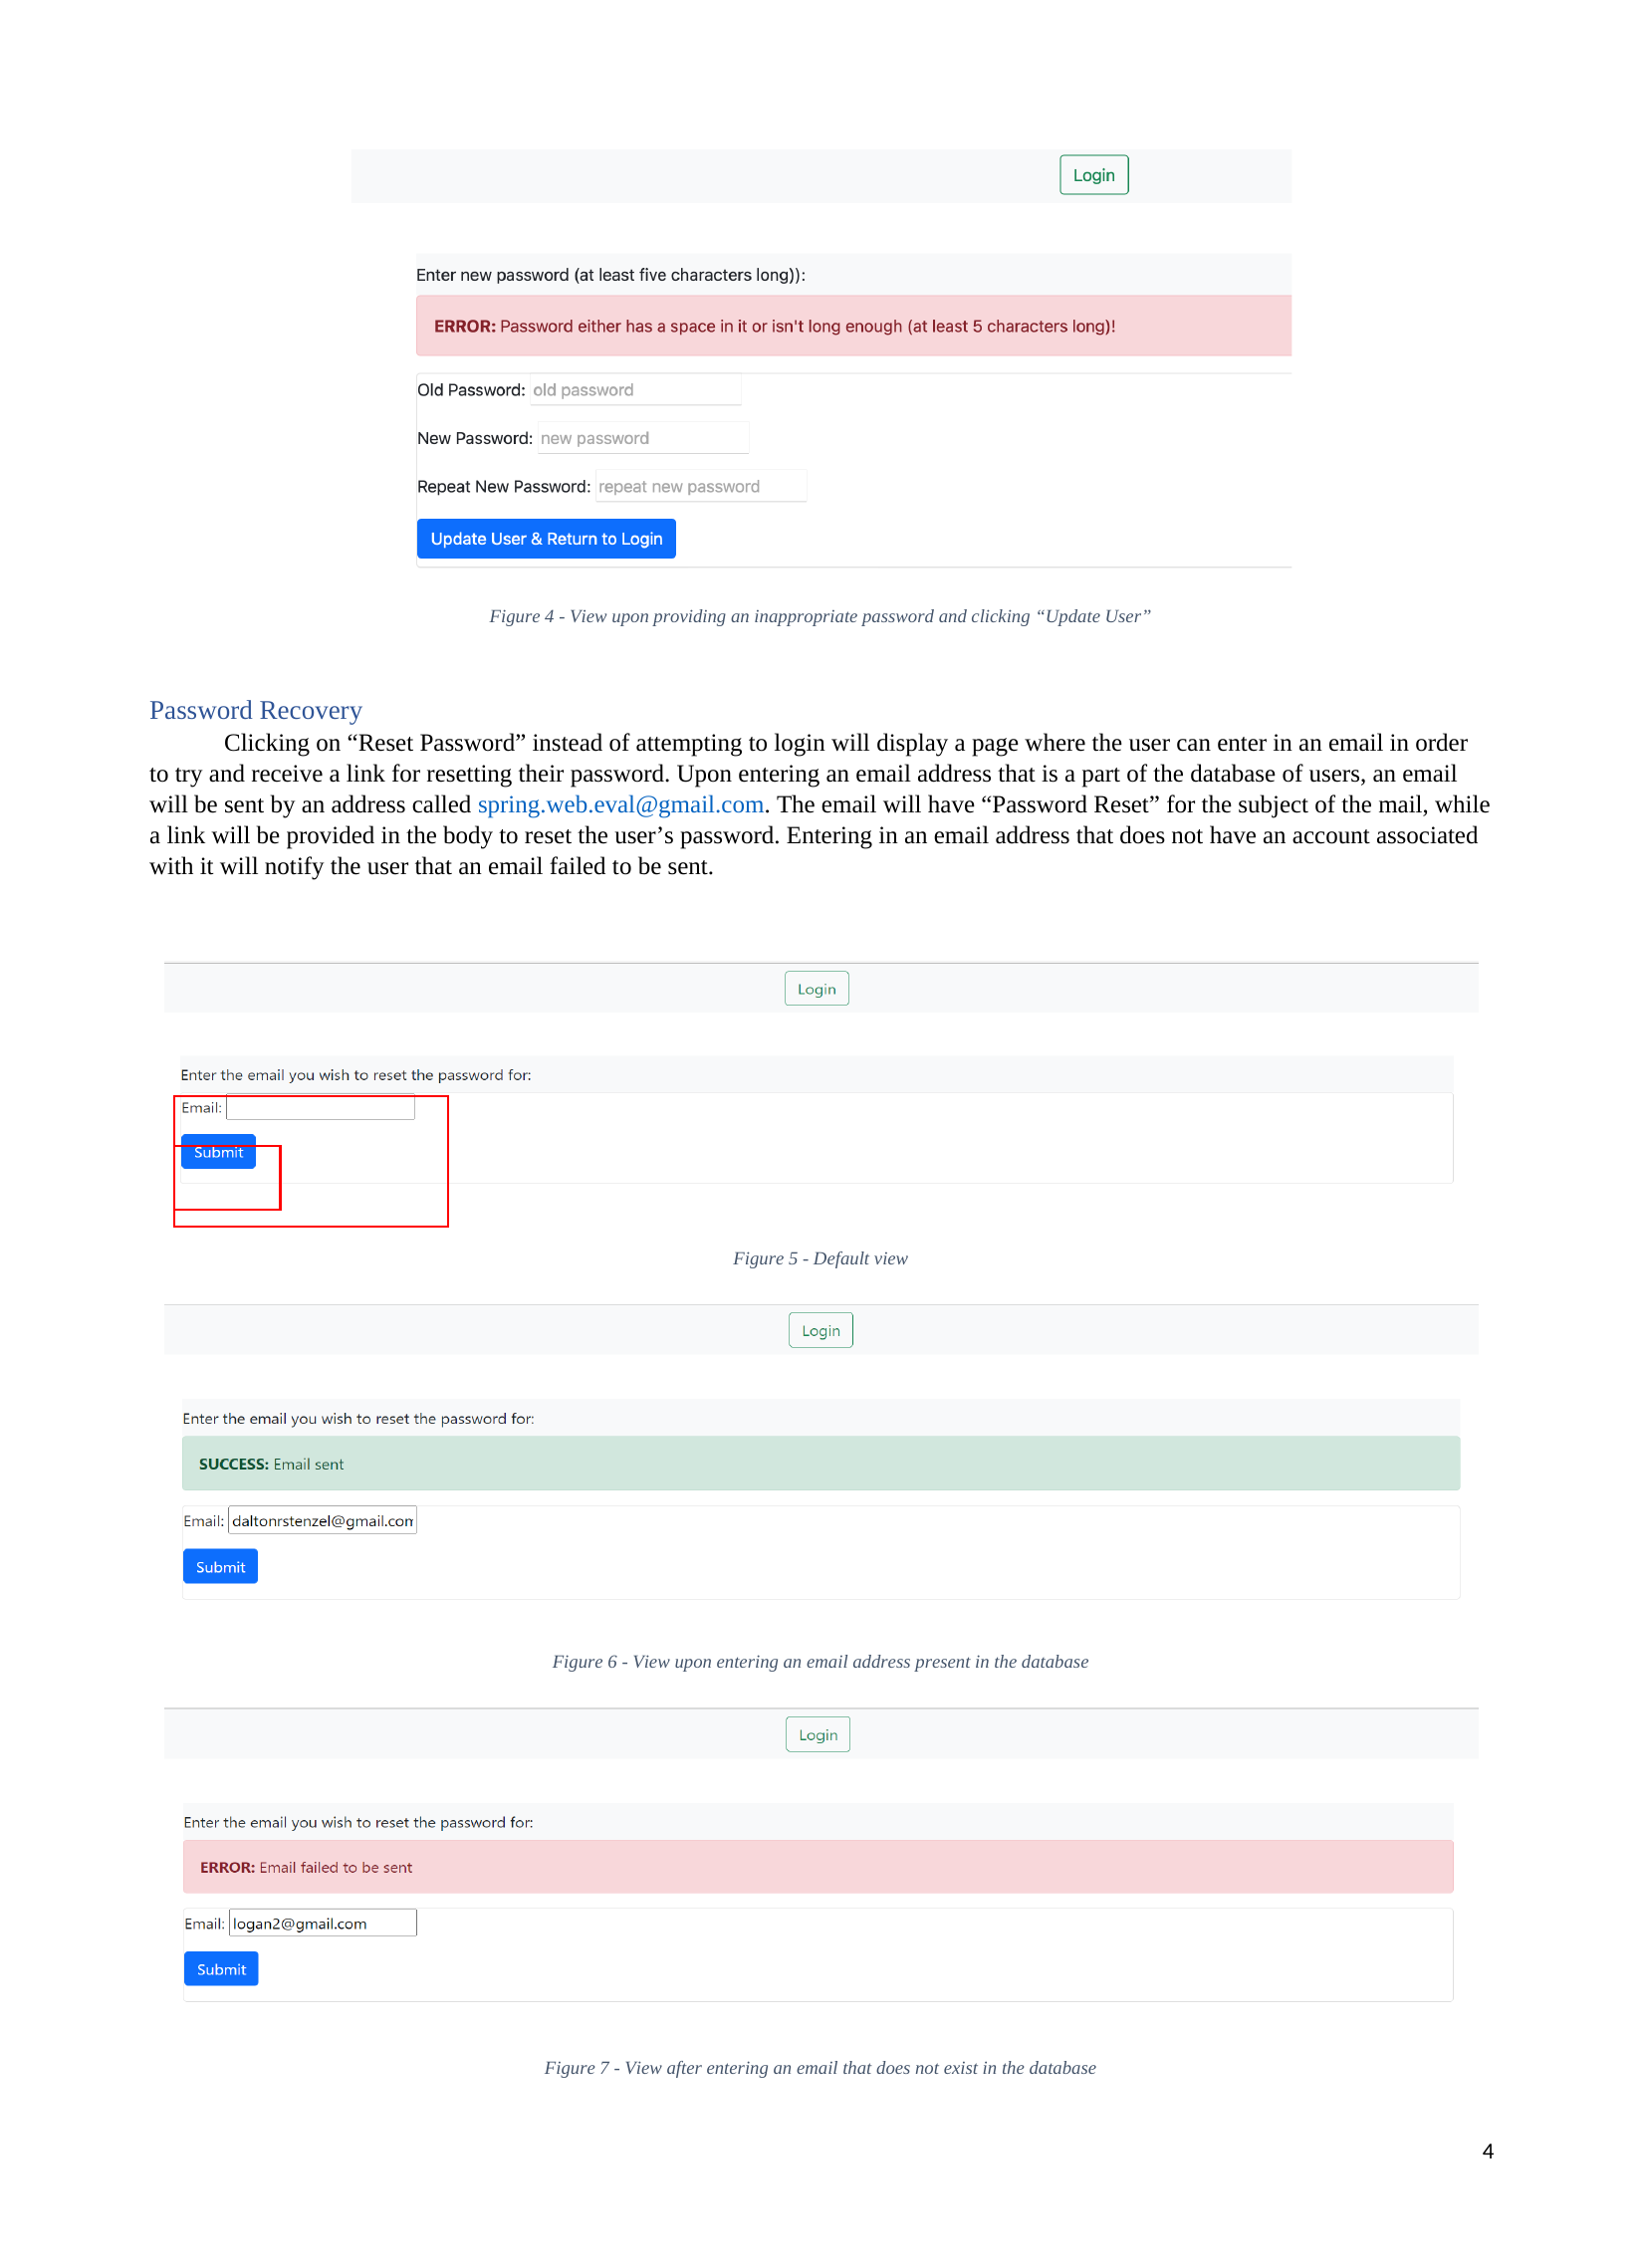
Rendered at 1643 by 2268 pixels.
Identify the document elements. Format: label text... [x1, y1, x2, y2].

text Figure 5 - Default view [149, 1247, 1494, 1268]
text Clicking on “Reset Password” instead of attempting to login will display a page where the user can enter in an email in order to try and receive a link for resetting their password. Upon entering an email address that is a part of the database of users, an email will be sent by an address called spring.web.eval@gmail.com. The email will have “Password Reset” for the subject of the mail, while a link will be provided in the body to reset the user’s password. Entering in an email address that does not have an account associated with it will notify the user that an email failed to be sent. [149, 728, 1494, 880]
subtitle Password Recovery [149, 695, 1494, 726]
picture [164, 1707, 1479, 2023]
text Figure 6 - View upon entering an email address present in the database [149, 1651, 1494, 1672]
picture [164, 1304, 1479, 1617]
picture [175, 1147, 279, 1209]
picture [164, 961, 1479, 1214]
text Figure 4 - View upon providing an inappropriate password and clicking “Update User” [149, 604, 1494, 626]
text Figure 7 - View after entering an email that does not exist in the database [149, 2057, 1494, 2078]
picture [175, 1097, 447, 1214]
picture [351, 149, 1292, 586]
